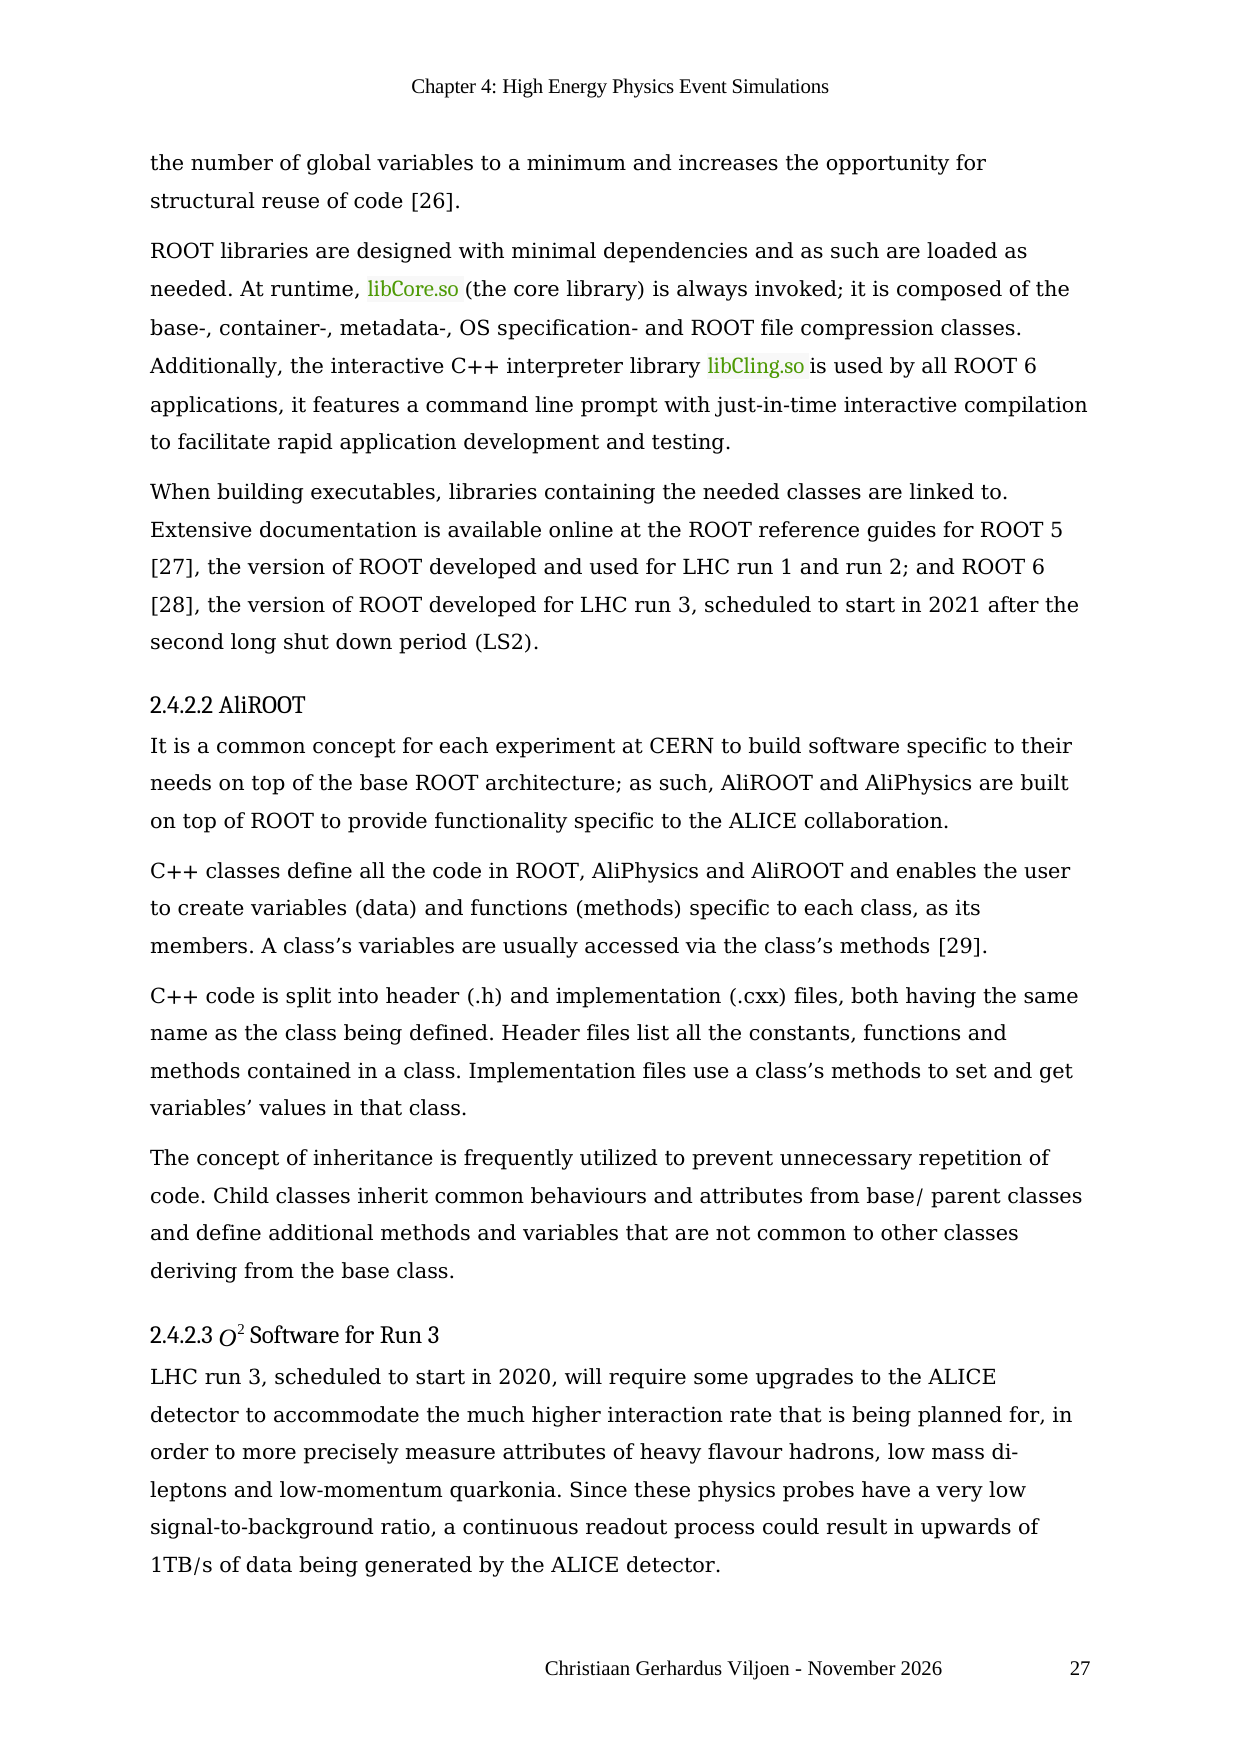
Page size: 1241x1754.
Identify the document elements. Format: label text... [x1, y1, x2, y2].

text When building executables, libraries containing the needed classes are linked to. Extensive documentation is available online at the ROOT reference guides for ROOT 5 , the version of ROOT developed and used for LHC run 1 and run 2; and ROOT 6 , the version of ROOT developed for LHC run 3, scheduled to start in 2021 after the second long shut down period (LS2). [150, 479, 1090, 654]
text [150, 150, 1090, 212]
subtitle Software for Run 3 [150, 1320, 1090, 1351]
text The concept of inheritance is frequently utilized to prevent unnecessary repetition of code. Child classes inherit common behaviours and attributes from base/ parent classes and define additional methods and variables that are not common to other classes deriving from the base class. [150, 1145, 1090, 1283]
text C++ classes define all the code in ROOT, AliPhysics and AliROOT and enables the user to create variables (data) and functions (methods) specific to each class, as its members. A class’s variables are usually accessed via the class’s methods . [150, 858, 1090, 958]
text ROOT libraries are designed with minimal dependencies and as such are loaded as needed. At runtime, libCore.so (the core library) is always invoked; it is composed of the base-, container-, metadata-, OS specification- and ROOT file compression classes. Additionally, the interactive C++ interpreter library libCling.so is used by all ROOT 6 applications, it features a command line prompt with just-in-time interactive compilation to facilitate rapid application development and testing. [150, 237, 1090, 454]
subtitle AliROOT [150, 691, 1090, 720]
text LHC run 3, scheduled to start in 2020, will require some upgrades to the ALICE detector to accommodate the much higher interaction rate that is being planned for, in order to more precisely measure attributes of heavy flavour hadrons, low mass di-leptons and low-momentum quarkonia. Since these physics probes have a very low signal-to-background ratio, a continuous readout process could result in upwards of 1TB/s of data being generated by the ALICE detector. [150, 1364, 1090, 1576]
text It is a common concept for each experiment at CERN to build software specific to their needs on top of the base ROOT architecture; as such, AliROOT and AliPhysics are built on top of ROOT to provide functionality specific to the ALICE collaboration. [150, 733, 1090, 833]
text C++ code is split into header (.h) and implementation (.cxx) files, both having the same name as the class being defined. Header files list all the constants, functions and methods contained in a class. Implementation files use a class’s methods to set and get variables’ values in that class. [150, 983, 1090, 1120]
